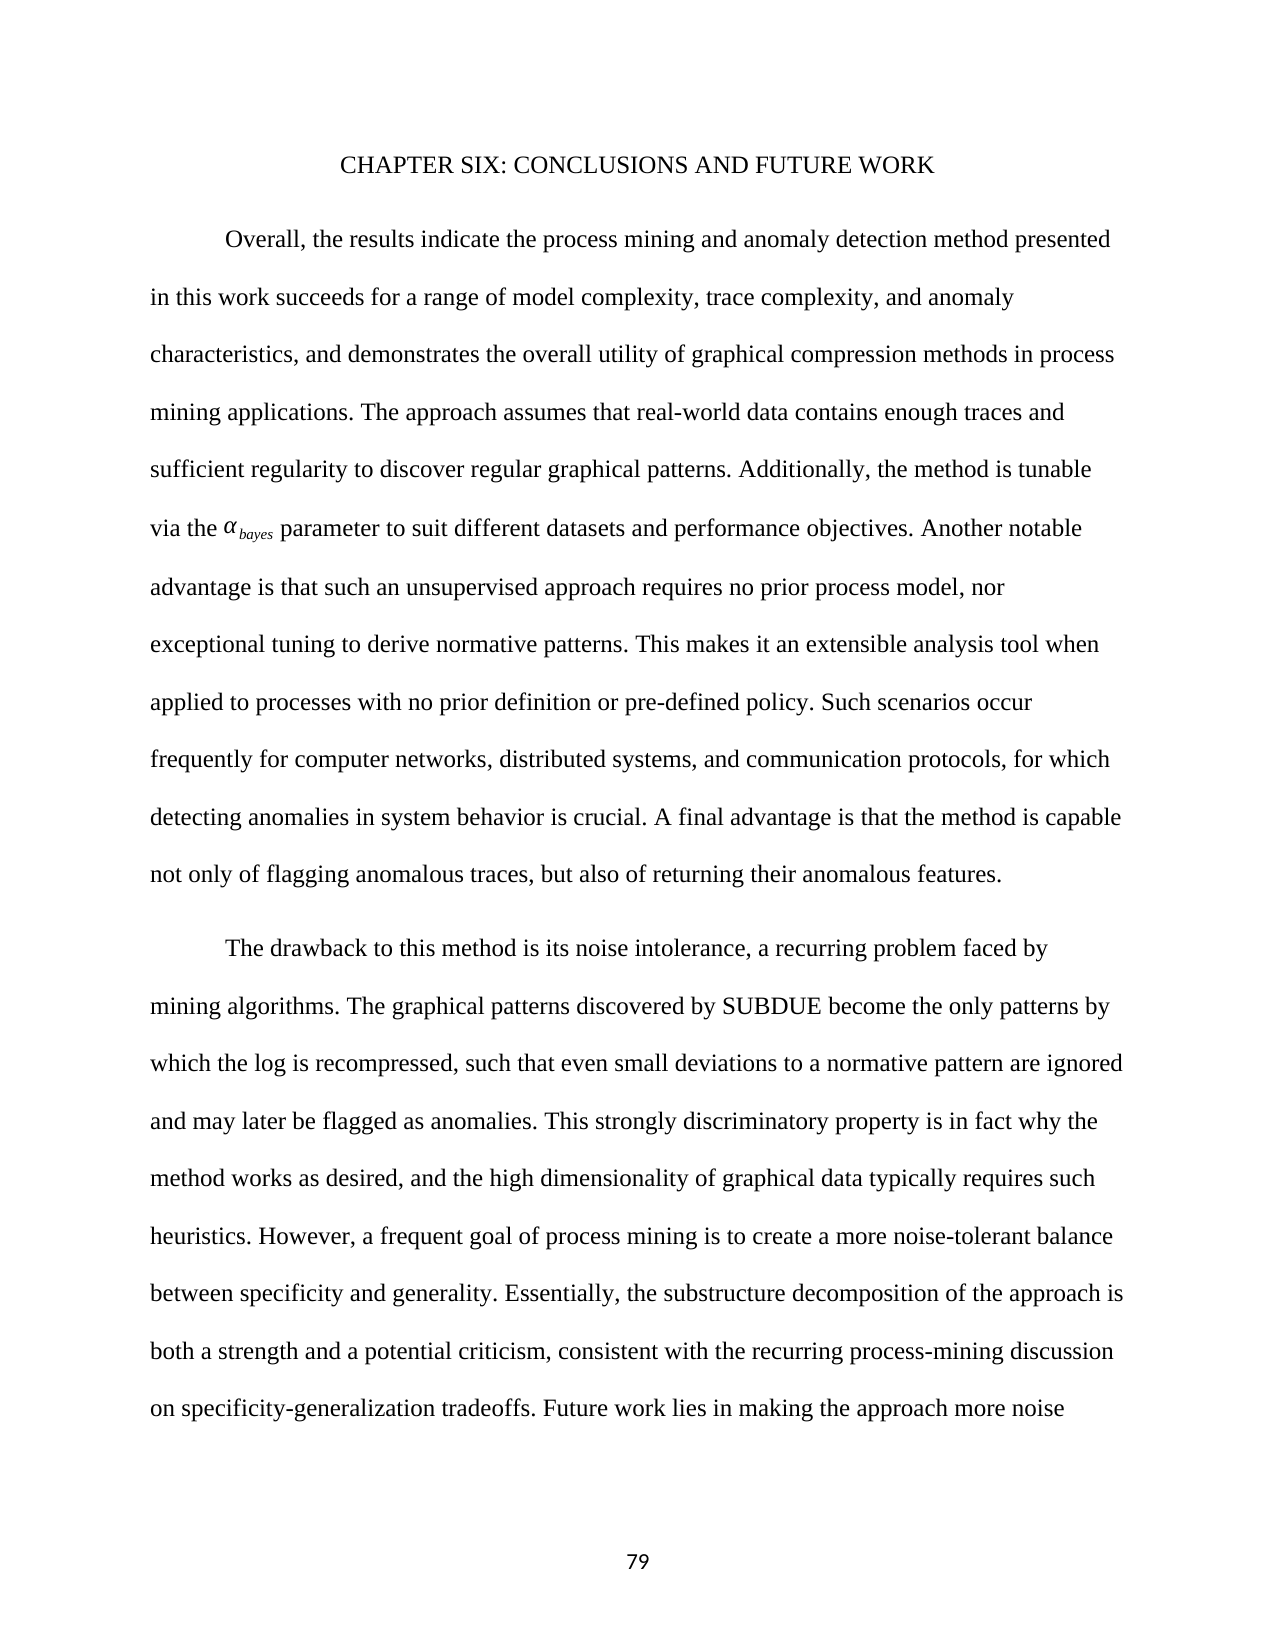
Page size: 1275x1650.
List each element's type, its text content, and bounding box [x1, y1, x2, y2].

text Overall, the results indicate the process mining and anomaly detection method presented in this work succeeds for a range of model complexity, trace complexity, and anomaly characteristics, and demonstrates the overall utility of graphical compression methods in process mining applications. The approach assumes that real-world data contains enough traces and sufficient regularity to discover regular graphical patterns. Additionally, the method is tunable via the parameter to suit different datasets and performance objectives. Another notable advantage is that such an unsupervised approach requires no prior process model, nor exceptional tuning to derive normative patterns. This makes it an extensible analysis tool when applied to processes with no prior definition or pre-defined policy. Such scenarios occur frequently for computer networks, distributed systems, and communication protocols, for which detecting anomalies in system behavior is crucial. A final advantage is that the method is capable not only of flagging anomalous traces, but also of returning their anomalous features. [150, 224, 1125, 888]
subtitle CHAPTER SIX: CONCLUSIONS AND FUTURE WORK [150, 150, 1125, 179]
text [150, 933, 1125, 1422]
